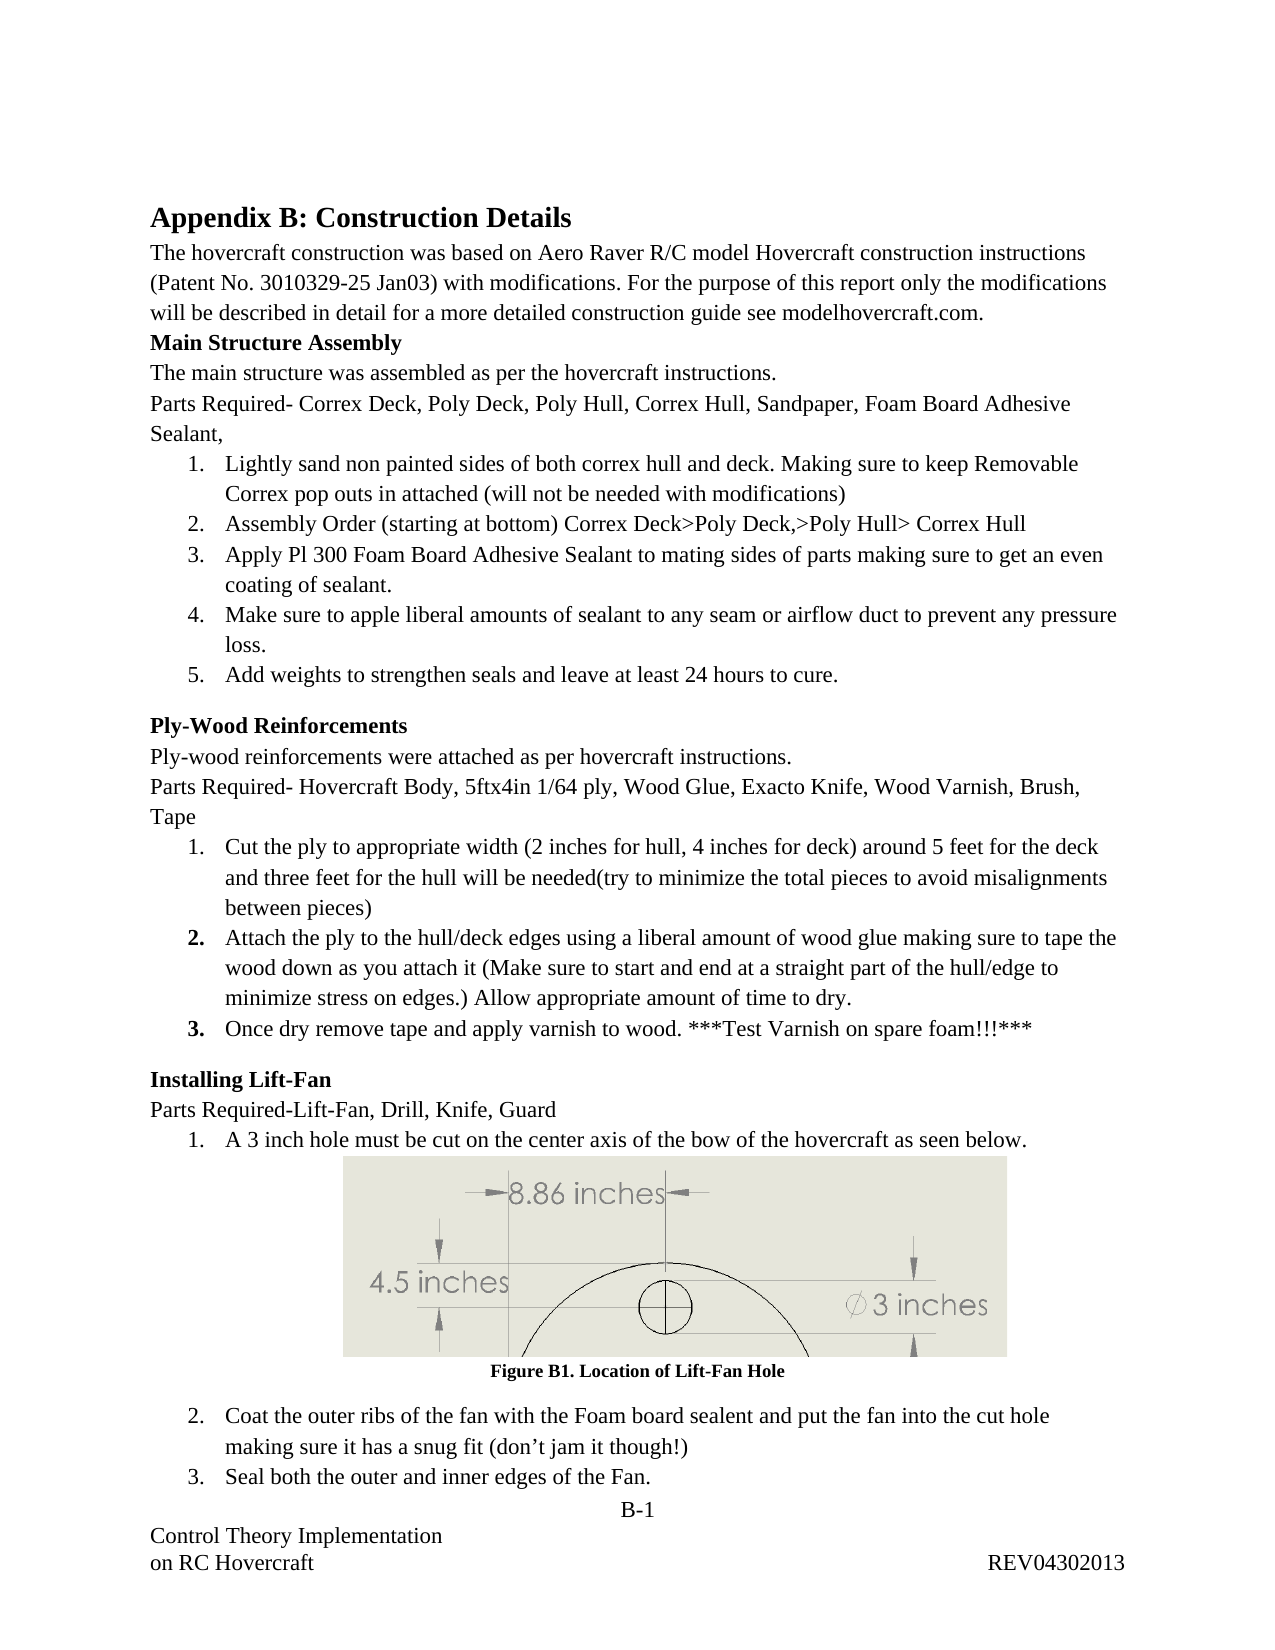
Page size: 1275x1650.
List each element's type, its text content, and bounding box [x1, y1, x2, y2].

text The hovercraft construction was based on Aero Raver R/C model Hovercraft construction instructions (Patent No. 3010329-25 Jan03) with modifications. For the purpose of this report only the modifications will be described in detail for a more detailed construction guide see modelhovercraft.com. [150, 238, 1125, 325]
text Figure B1. Location of Lift-Fan Hole [150, 1360, 1125, 1382]
text The main structure was assembled as per the hovercraft instructions. [150, 359, 1125, 386]
list Lightly sand non painted sides of both correx hull and deck. Making sure to keep Removable Correx pop outs in attached (will not be needed with modifications) [187, 450, 1125, 507]
text Ply-wood reinforcements were attached as per hovercraft instructions. [150, 743, 1125, 769]
text Parts Required- Correx Deck, Poly Deck, Poly Hull, Correx Hull, Sandpaper, Foam Board Adhesive Sealant, [150, 389, 1125, 446]
list Make sure to apple liberal amounts of sealant to any seam or airflow duct to prevent any pressure loss. [187, 601, 1125, 658]
text Ply-Wood Reinforcements [150, 712, 1125, 739]
picture [343, 1156, 1008, 1357]
list Once dry remove tape and apply varnish to wood. ***Test Varnish on spare foam!!!*** [187, 1014, 1125, 1041]
text Parts Required- Hovercraft Body, 5ftx4in 1/64 ply, Wood Glue, Exacto Knife, Wood Varnish, Brush, Tape [150, 773, 1125, 829]
list Assembly Order (starting at bottom) Correx Deck>Poly Deck,>Poly Hull> Correx Hull [187, 510, 1125, 537]
text Installing Lift-Fan [150, 1066, 1125, 1092]
list Cut the ply to appropriate width (2 inches for hull, 4 inches for deck) around 5 feet for the deck and three feet for the hull will be needed(try to minimize the total pieces to avoid misalignments between pieces) [187, 833, 1125, 920]
list Coat the outer ribs of the fan with the Foam board sealent and put the fan into the cut hole making sure it has a snug fit (don’t jam it though!) [187, 1402, 1125, 1459]
subtitle Appendix B: Construction Details [150, 200, 1125, 233]
list Attach the ply to the hull/deck edges using a liberal amount of wood glue making sure to tape the wood down as you attach it (Make sure to start and end at a straight part of the hull/edge to minimize stress on edges.) Allow appropriate amount of time to dry. [187, 924, 1125, 1011]
list A 3 inch hole must be cut on the center axis of the bow of the hovercraft as seen below. [187, 1126, 1125, 1152]
text Parts Required-Lift-Fan, Drill, Knife, Guard [150, 1096, 1125, 1122]
list Seal both the outer and inner edges of the Fan. [187, 1463, 1125, 1489]
list Add weights to strengthen seals and leave at least 24 hours to cure. [187, 661, 1125, 688]
text Main Structure Assembly [150, 329, 1125, 356]
list Apply Pl 300 Foam Board Adhesive Sealant to mating sides of parts making sure to get an even coating of sealant. [187, 541, 1125, 597]
